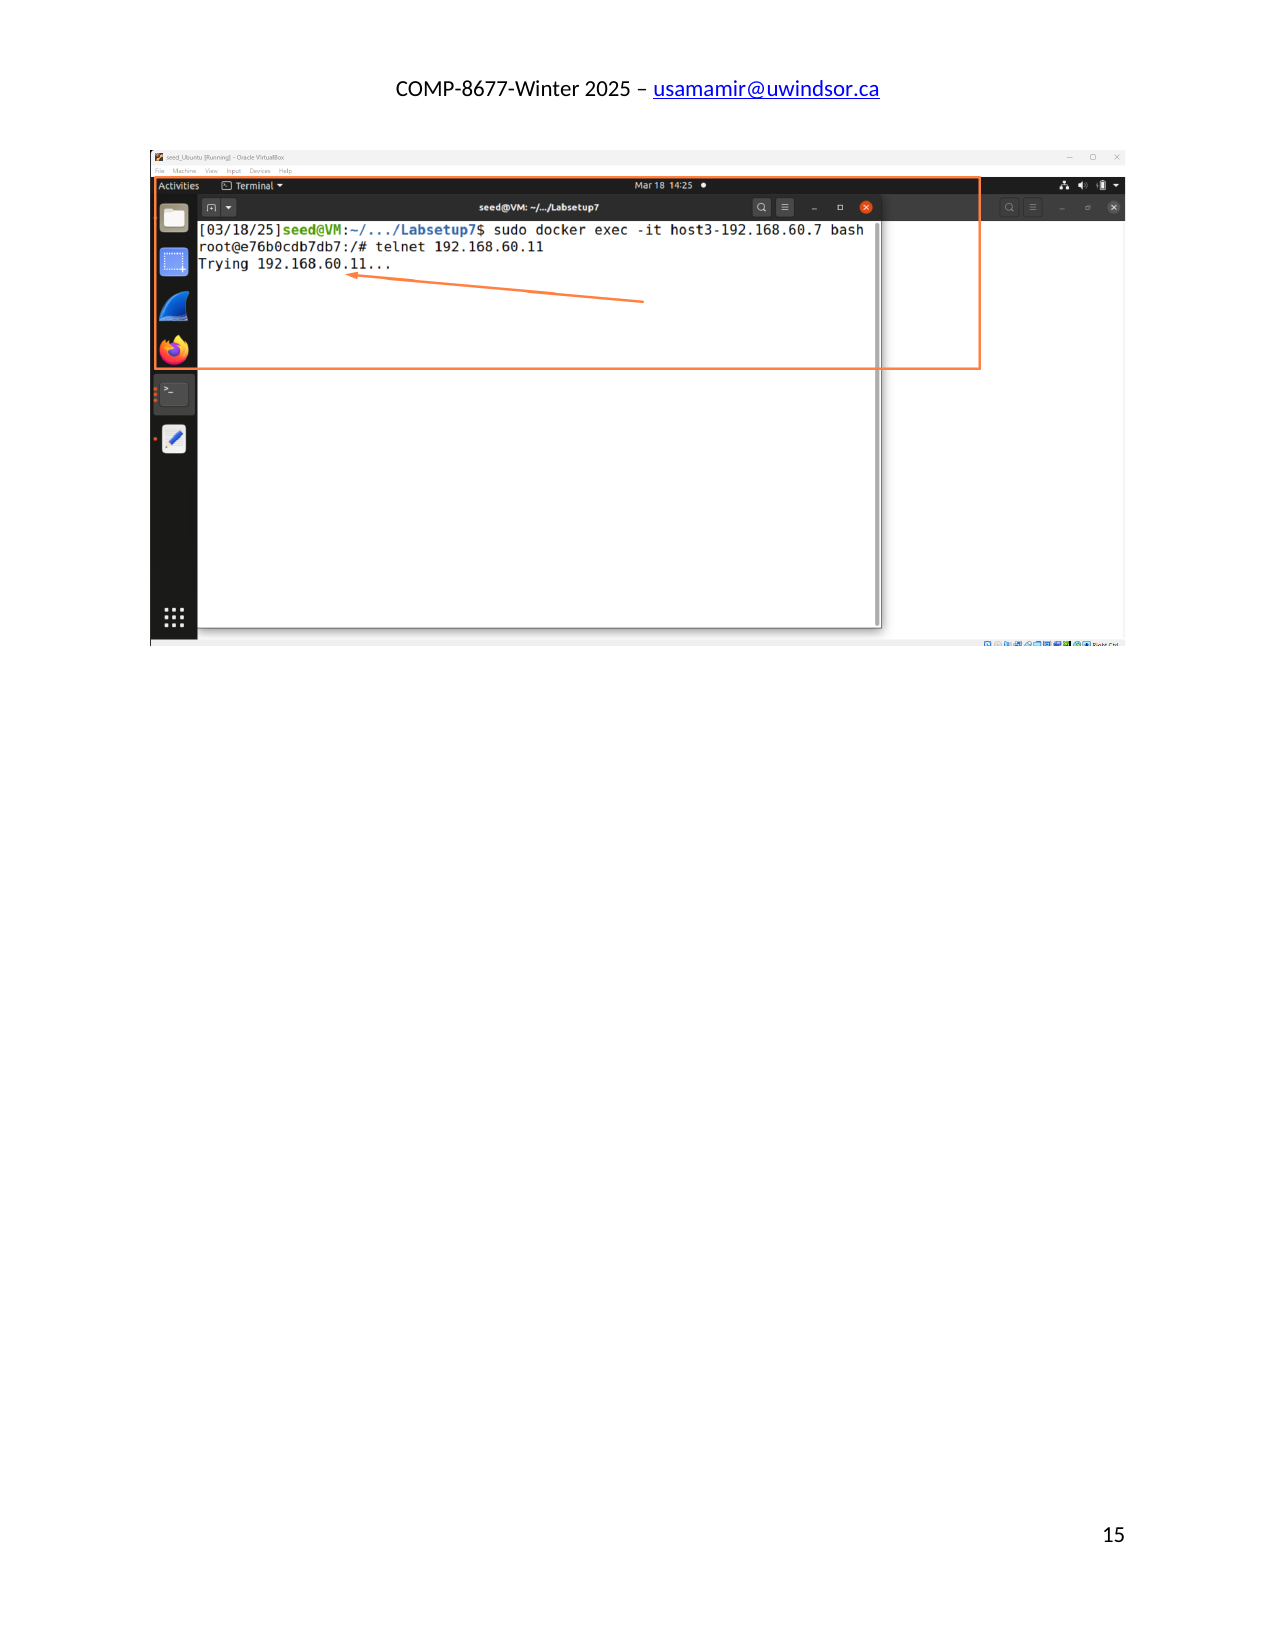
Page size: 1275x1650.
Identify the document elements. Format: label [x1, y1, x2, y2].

picture [150, 150, 1125, 646]
